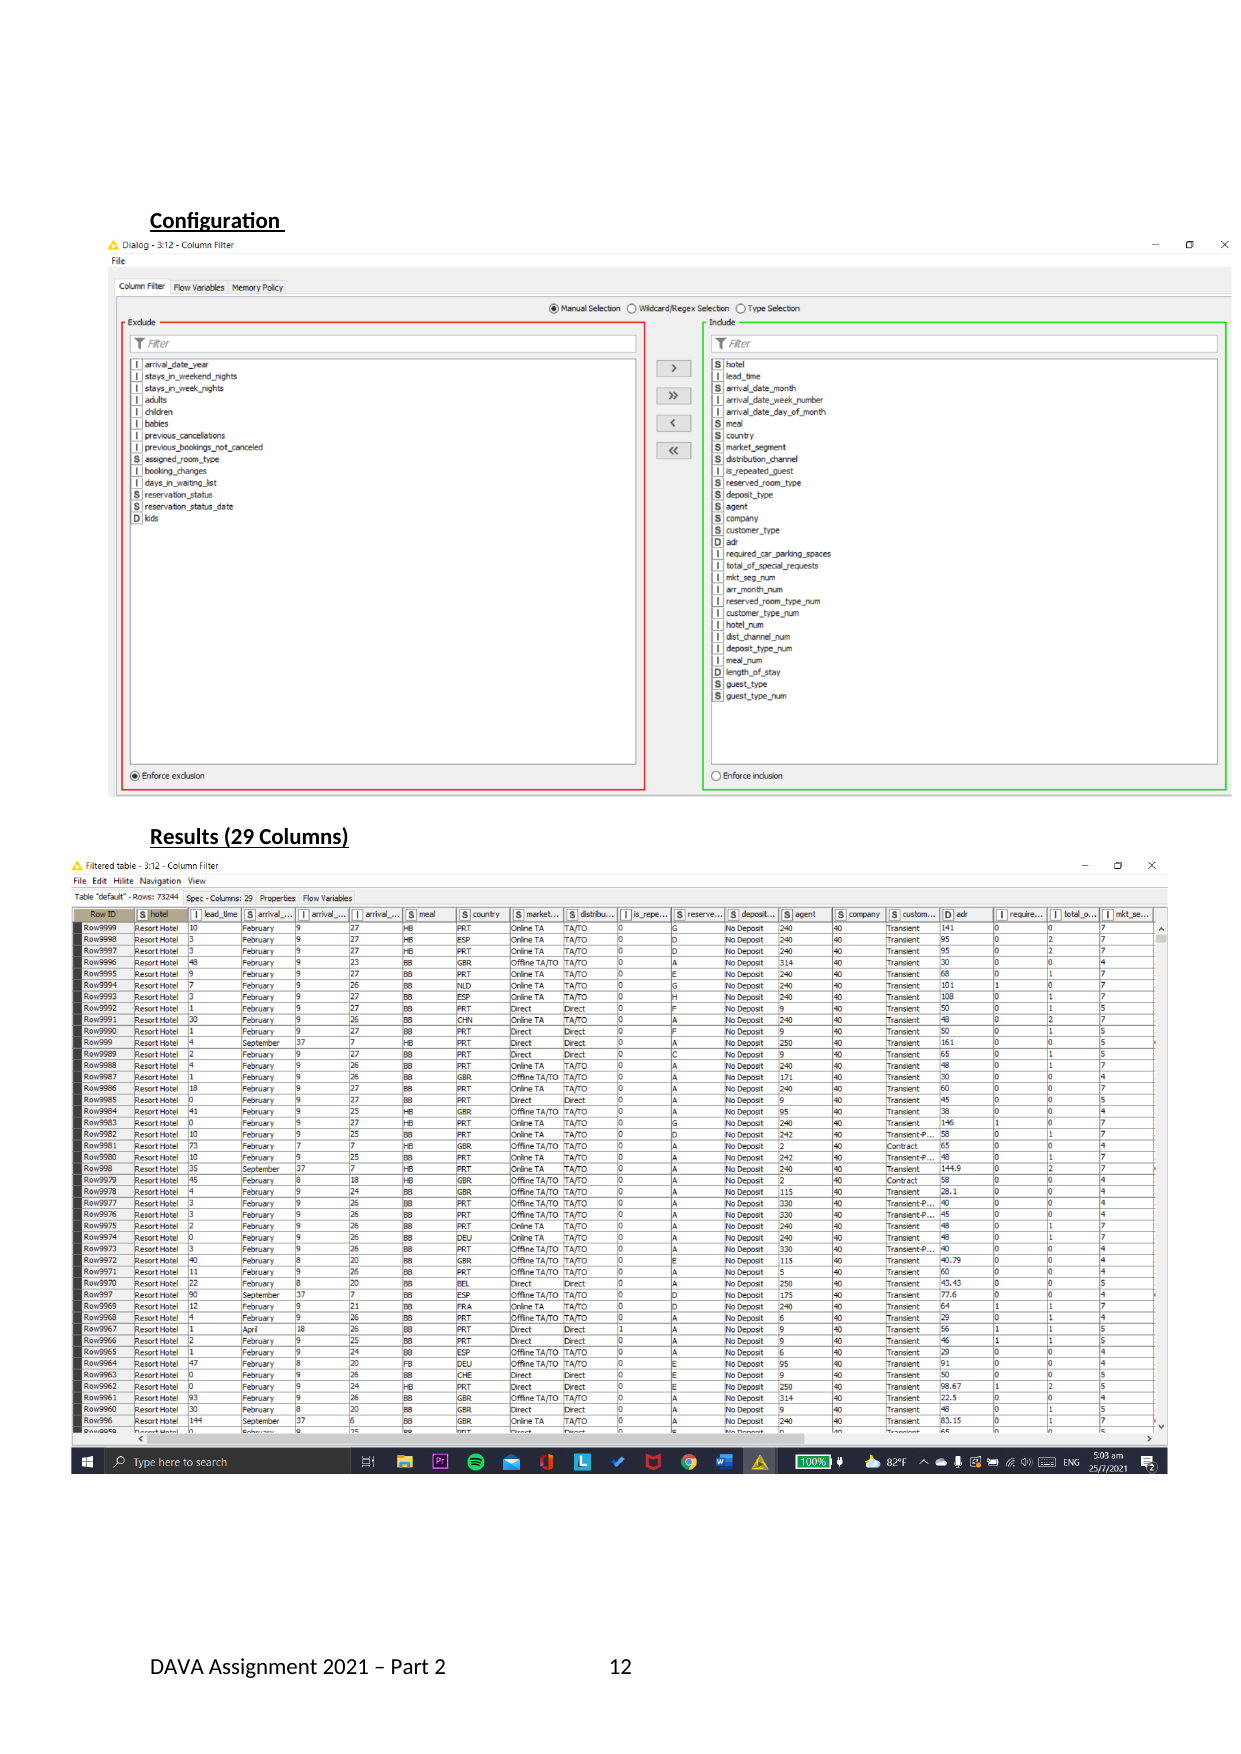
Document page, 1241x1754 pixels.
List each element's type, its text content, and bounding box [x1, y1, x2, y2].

text Configuration [150, 206, 1090, 234]
picture [106, 236, 1230, 796]
text Results (29 Columns) [150, 796, 1090, 851]
picture [70, 857, 1168, 1474]
